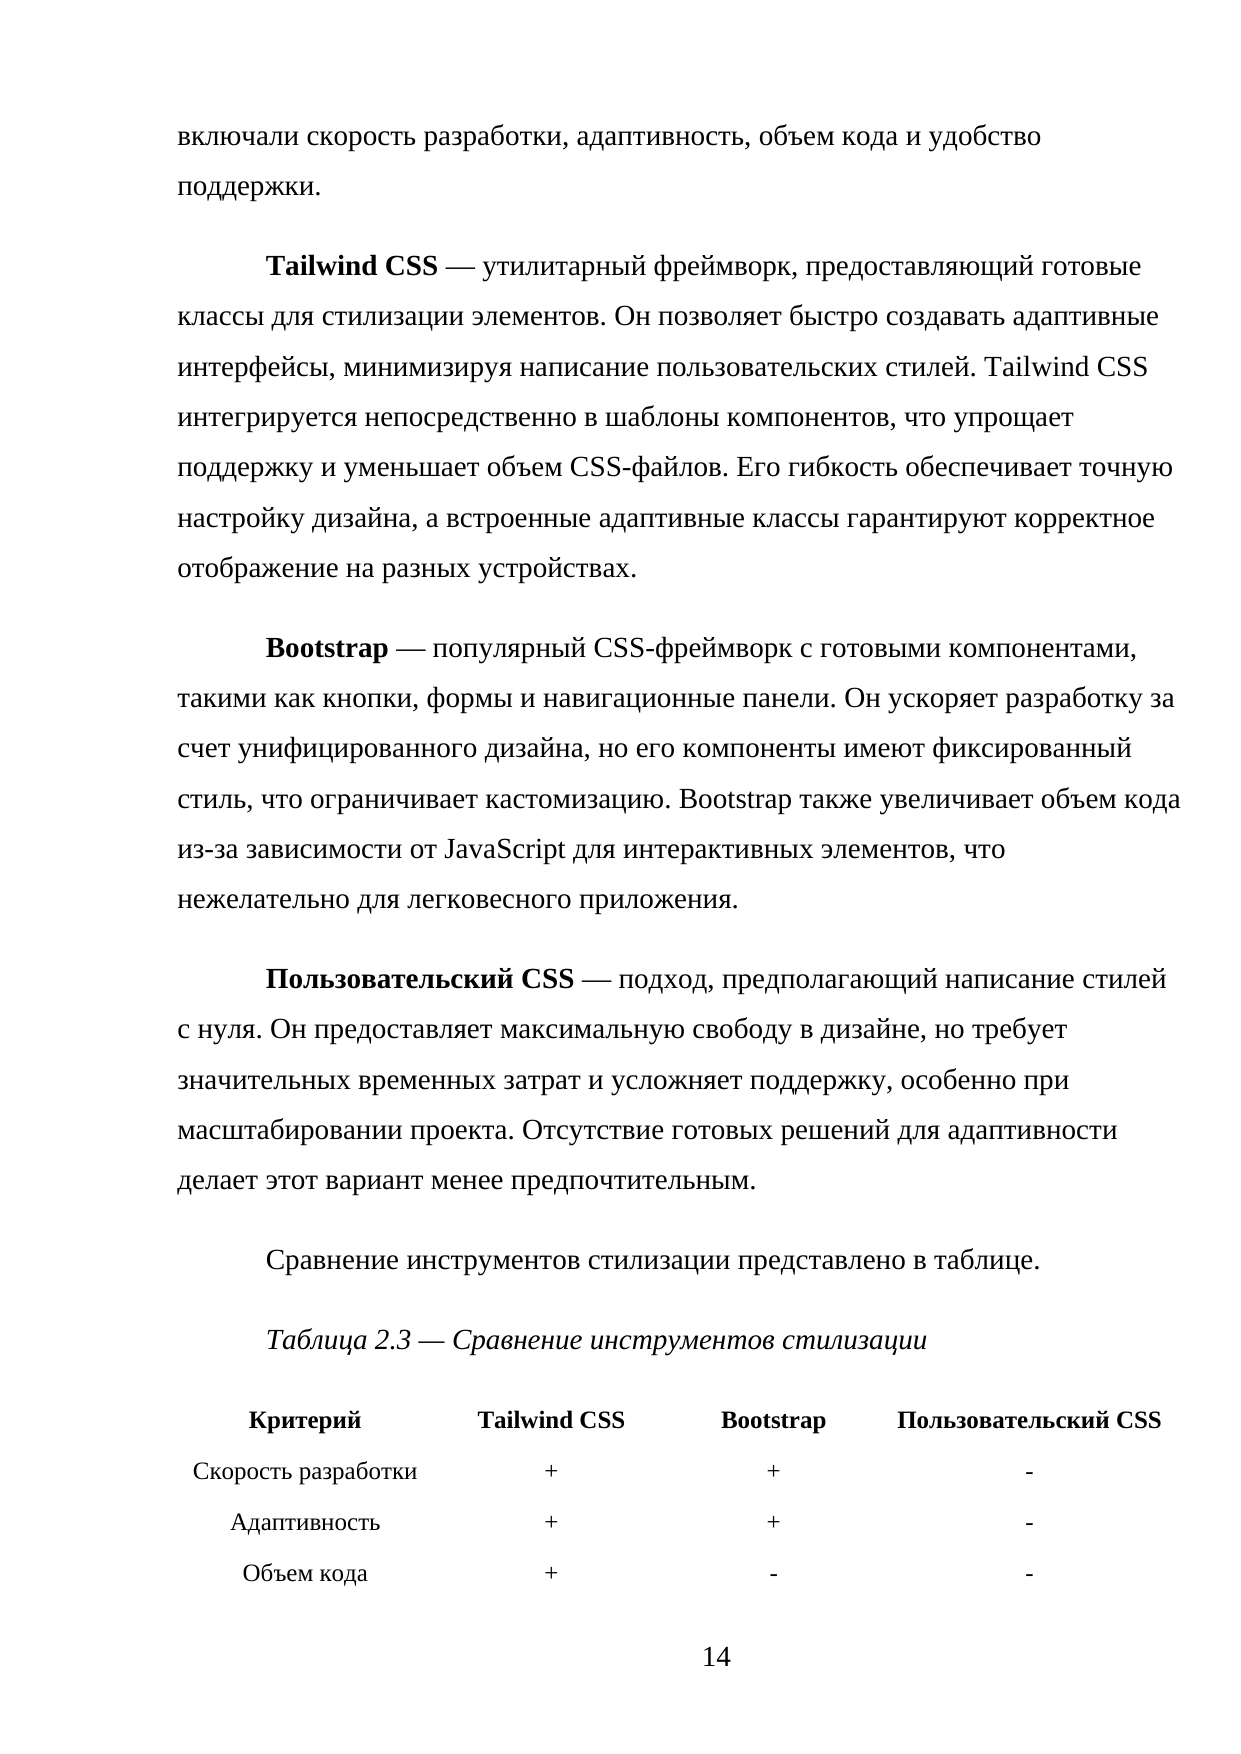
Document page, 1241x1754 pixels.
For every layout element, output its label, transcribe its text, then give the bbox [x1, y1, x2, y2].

table_cell - [878, 1556, 1181, 1607]
table_cell - [878, 1453, 1181, 1504]
table_cell - [670, 1556, 877, 1607]
table_header Tailwind CSS [433, 1402, 669, 1453]
table_header Пользовательский CSS [878, 1402, 1181, 1453]
table_header Bootstrap [670, 1402, 877, 1453]
text Tailwind CSS — утилитарный фреймворк, предоставляющий готовые классы для стилизации элементов. Он позволяет быстро создавать адаптивные интерфейсы, минимизируя написание пользовательских стилей. Tailwind CSS интегрируется непосредственно в шаблоны компонентов, что упрощает поддержку и уменьшает объем CSS-файлов. Его гибкость обеспечивает точную настройку дизайна, а встроенные адаптивные классы гарантируют корректное отображение на разных устройствах. [177, 248, 1181, 583]
table_cell + [433, 1556, 669, 1607]
text Bootstrap — популярный CSS-фреймворк с готовыми компонентами, такими как кнопки, формы и навигационные панели. Он ускоряет разработку за счет унифицированного дизайна, но его компоненты имеют фиксированный стиль, что ограничивает кастомизацию. Bootstrap также увеличивает объем кода из-за зависимости от JavaScript для интерактивных элементов, что нежелательно для легковесного приложения. [177, 630, 1181, 915]
table_cell + [433, 1504, 669, 1556]
table_cell - [878, 1504, 1181, 1556]
table_cell + [433, 1453, 669, 1504]
table_cell + [670, 1453, 877, 1504]
text Таблица 2.3 — Сравнение инструментов стилизации [177, 1322, 1181, 1356]
text Пользовательский CSS — подход, предполагающий написание стилей с нуля. Он предоставляет максимальную свободу в дизайне, но требует значительных временных затрат и усложняет поддержку, особенно при масштабировании проекта. Отсутствие готовых решений для адаптивности делает этот вариант менее предпочтительным. [177, 961, 1181, 1196]
table_cell Адаптивность [177, 1504, 433, 1556]
table_cell Объем кода [177, 1556, 433, 1607]
table_cell + [670, 1504, 877, 1556]
text Сравнение инструментов стилизации представлено в таблице. [177, 1242, 1181, 1276]
table_header Критерий [177, 1402, 433, 1453]
table_cell Скорость разработки [177, 1453, 433, 1504]
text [177, 118, 1181, 202]
